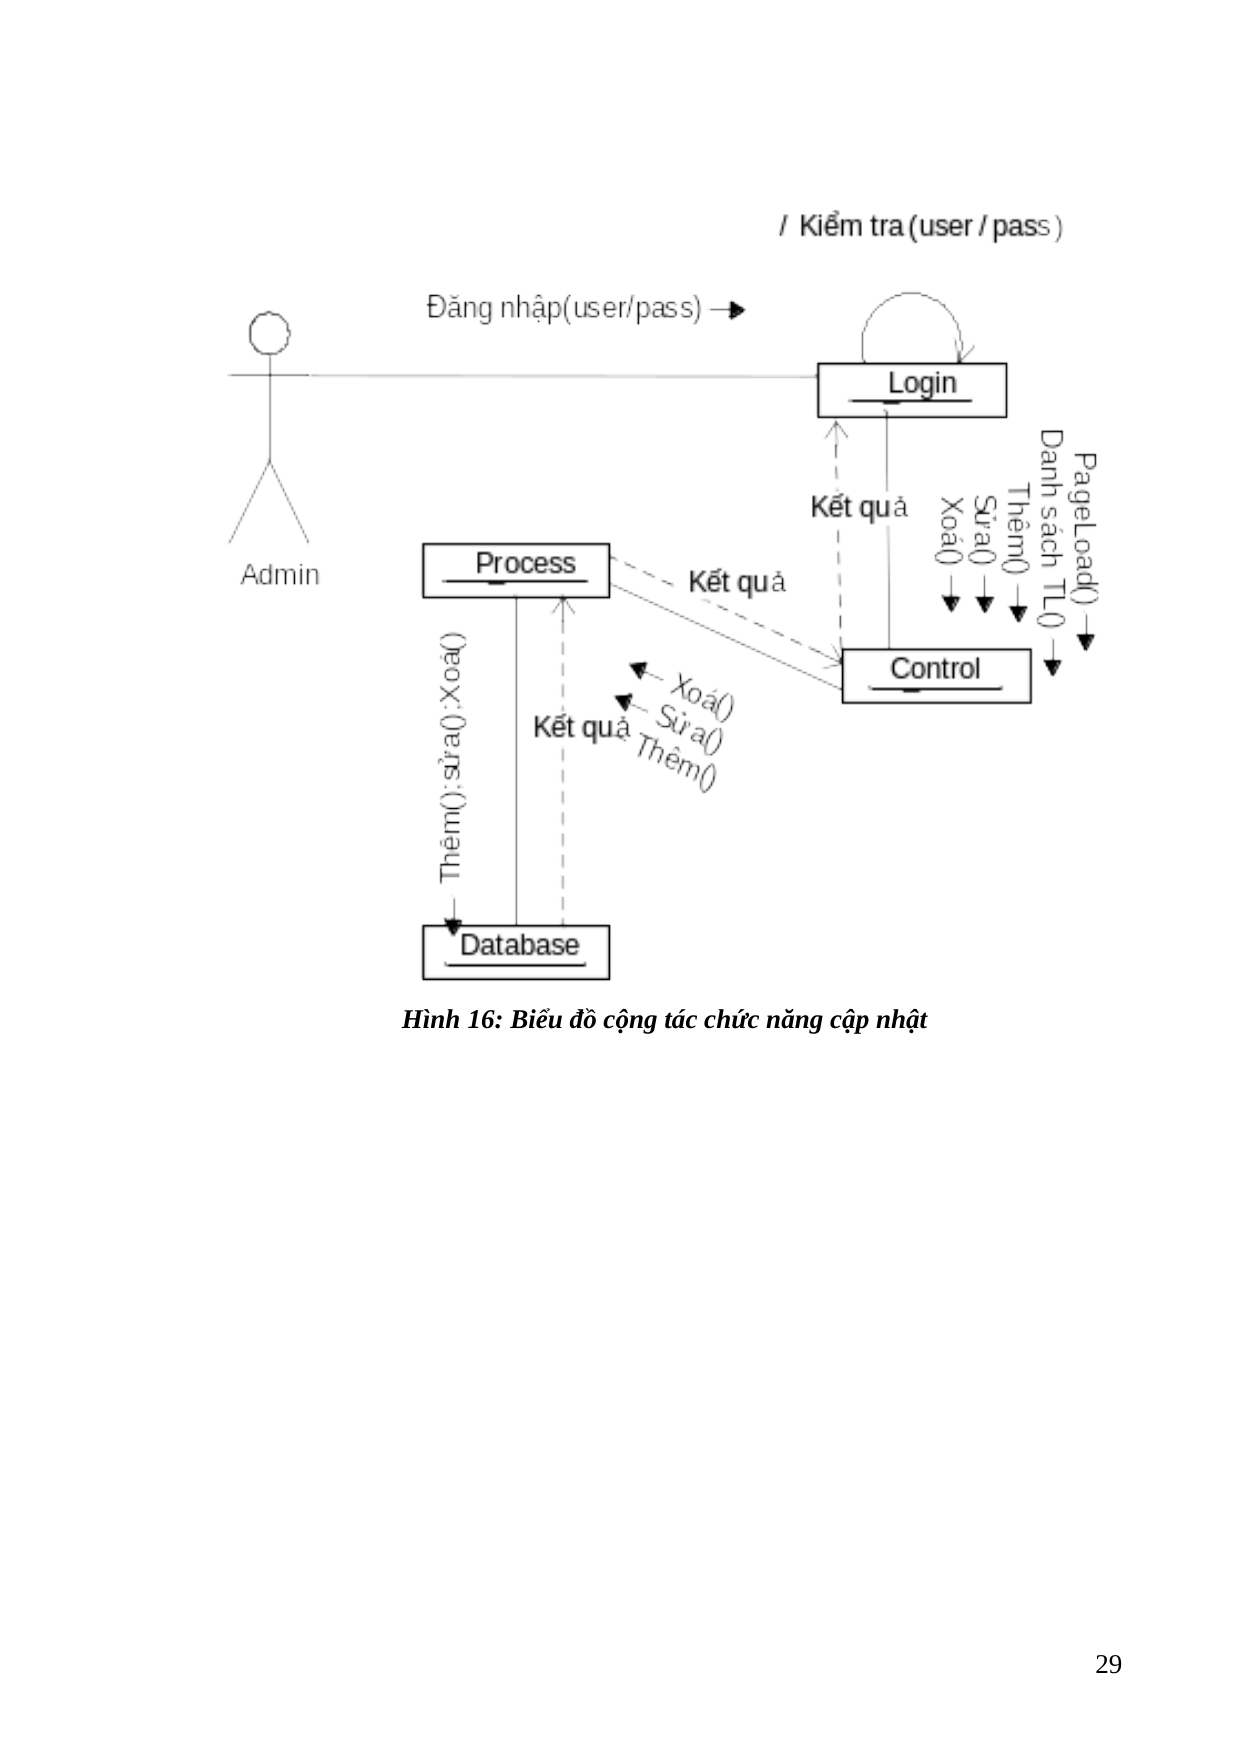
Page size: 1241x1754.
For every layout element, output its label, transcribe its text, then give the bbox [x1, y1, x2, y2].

text Hình 16: Biểu đồ cộng tác chức năng cập nhật [207, 1003, 1122, 1034]
